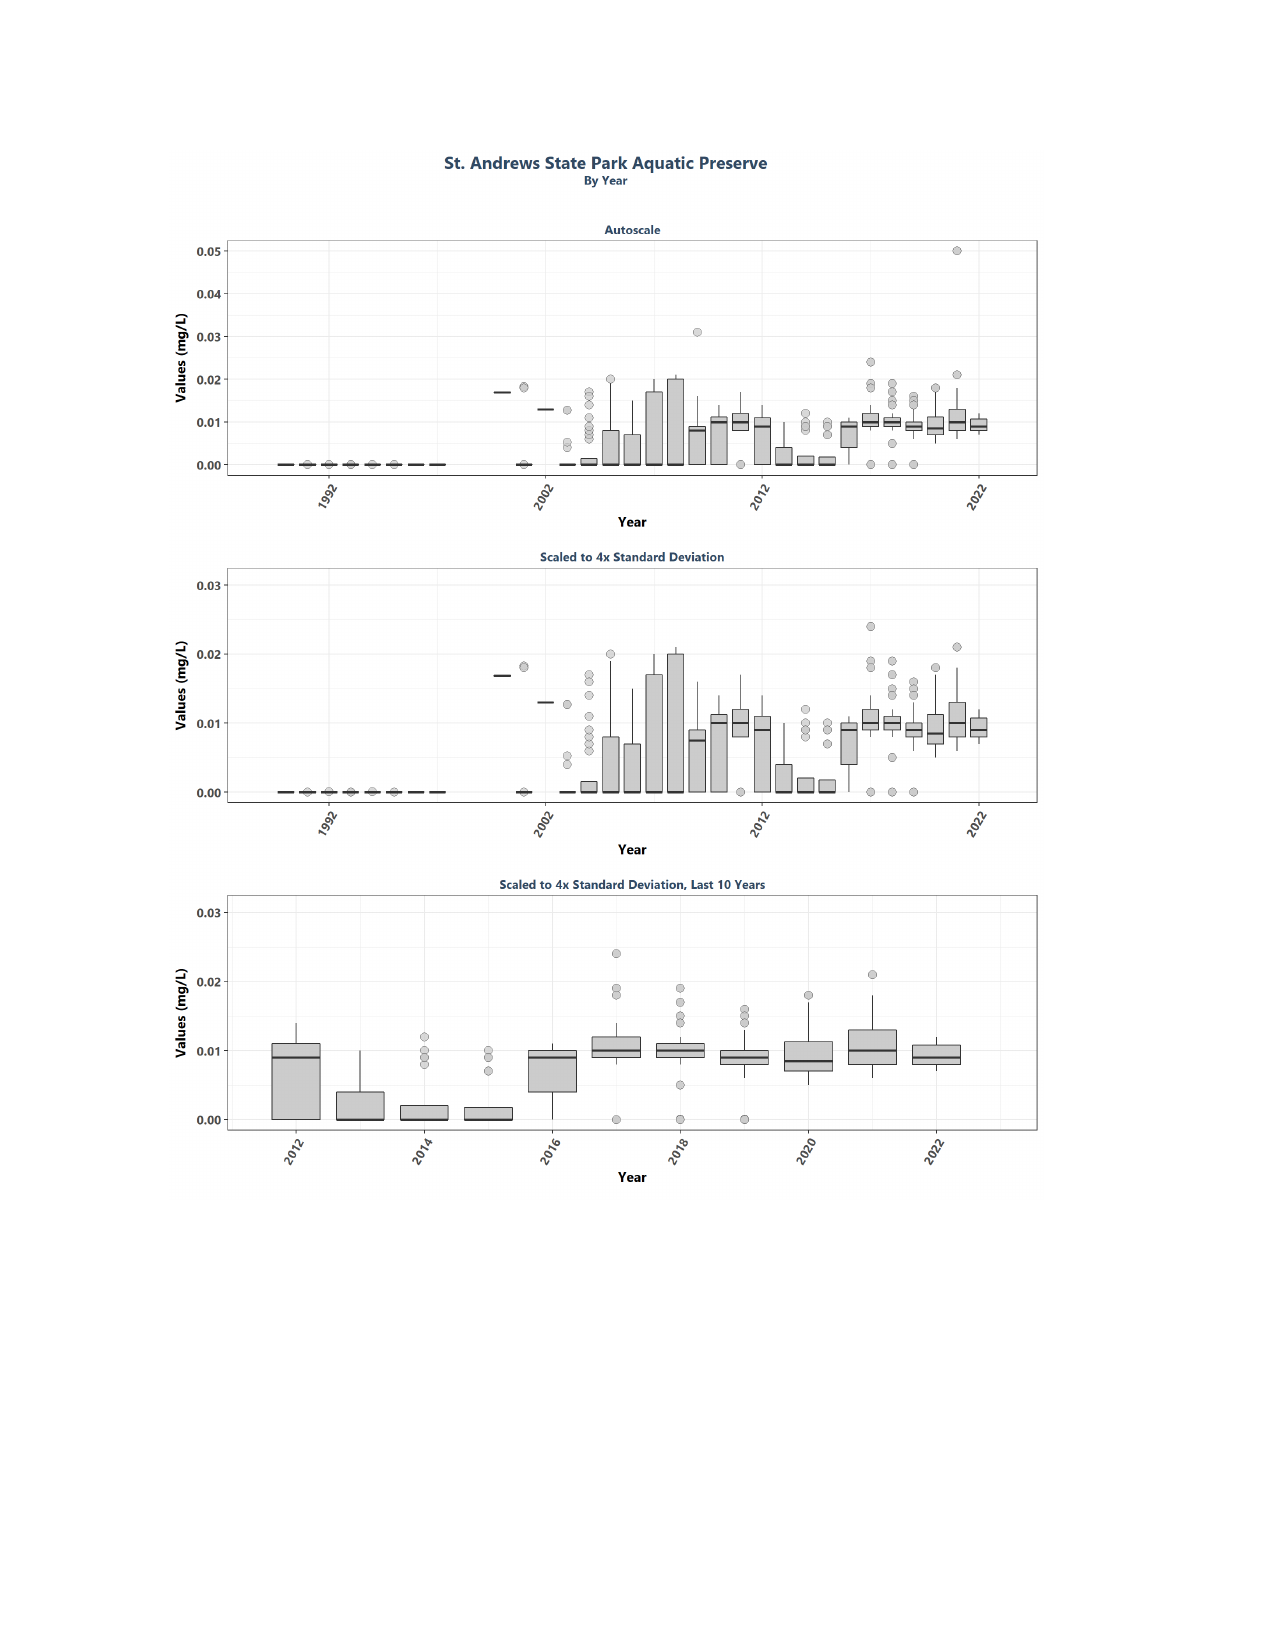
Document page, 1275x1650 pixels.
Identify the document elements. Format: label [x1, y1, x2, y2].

picture [168, 150, 1044, 1200]
